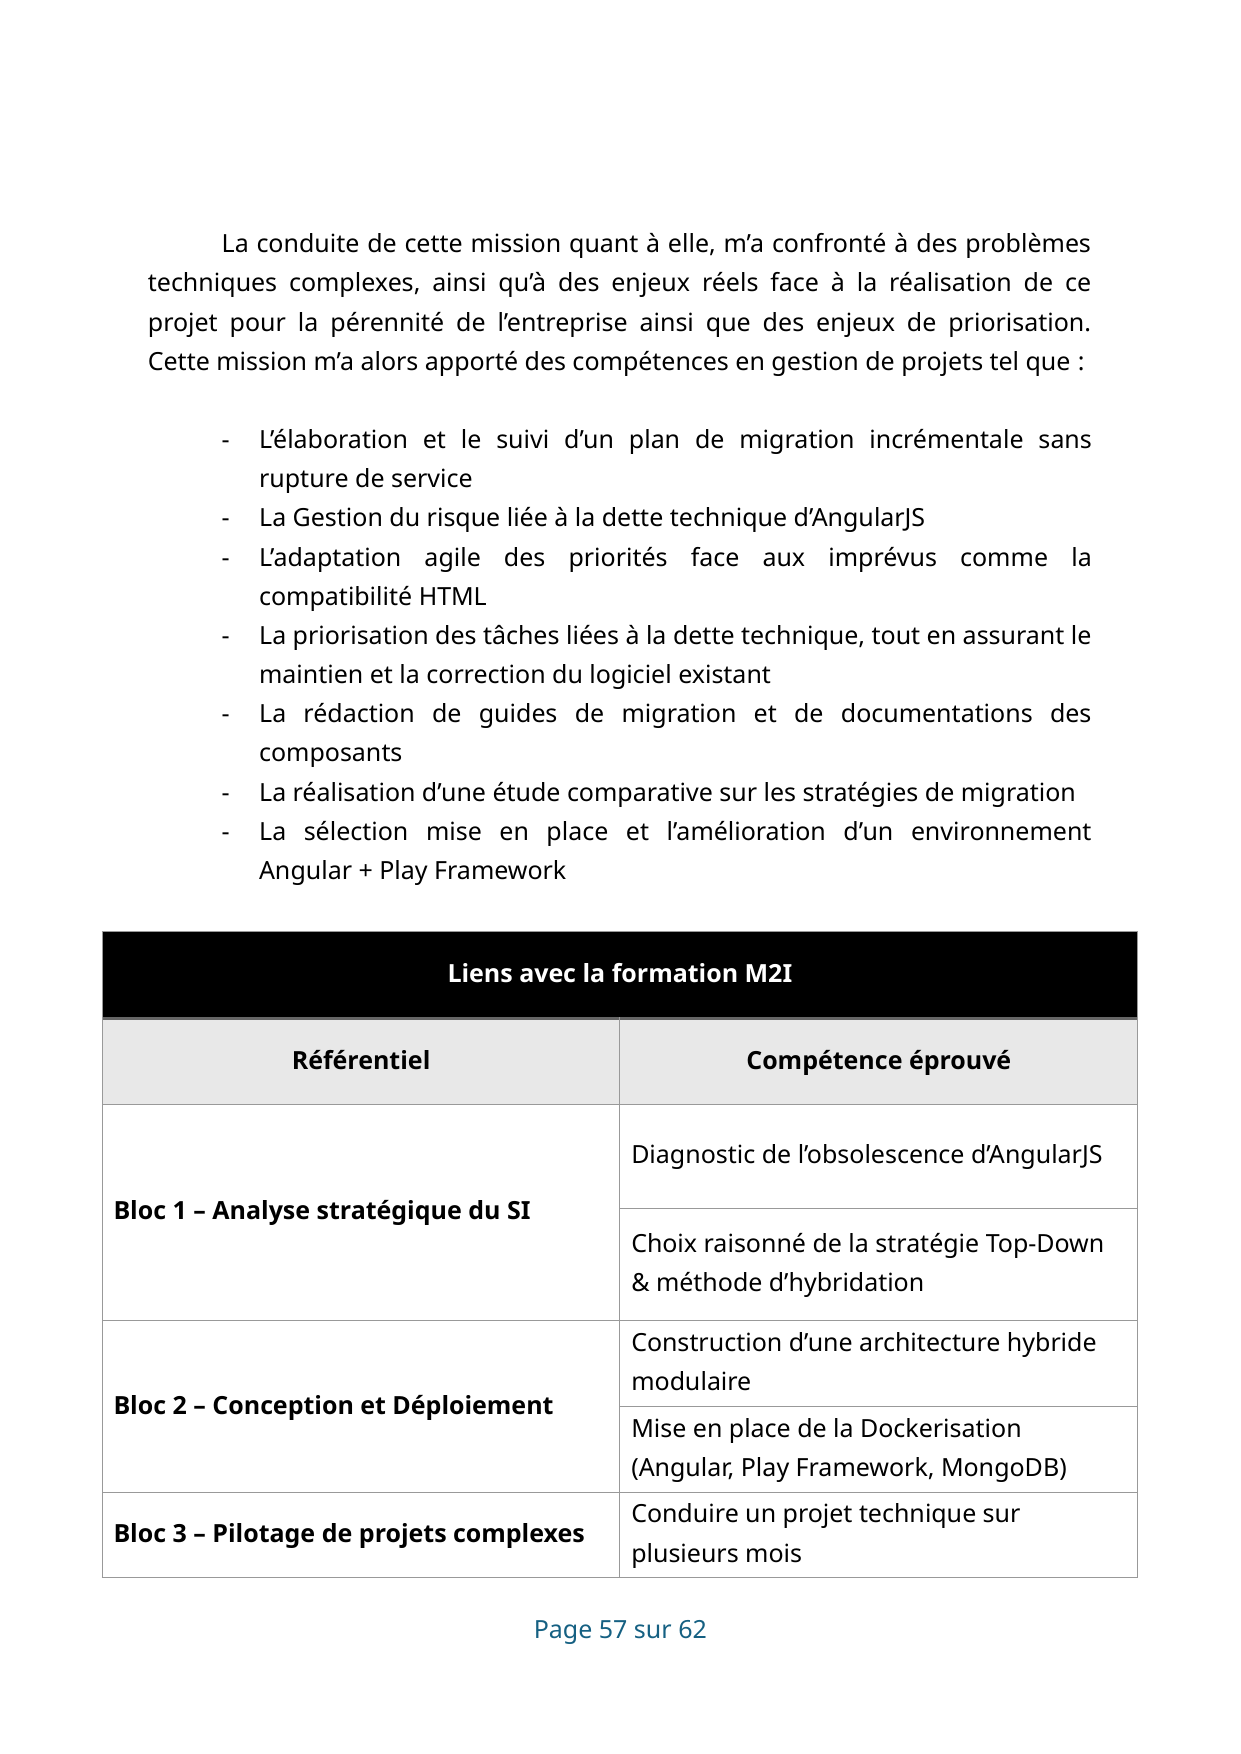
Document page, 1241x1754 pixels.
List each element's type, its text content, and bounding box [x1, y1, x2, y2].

table_cell Bloc 2 – Conception et Déploiement [103, 1321, 619, 1492]
table_cell Construction d’une architecture hybride modulaire [620, 1321, 1137, 1406]
list La sélection mise en place et l’amélioration d’un environnement Angular + Play Framework [221, 813, 1093, 887]
list La priorisation des tâches liées à la dette technique, tout en assurant le maintien et la correction du logiciel existant [221, 618, 1093, 691]
text La conduite de cette mission quant à elle, m’a confronté à des problèmes techniques complexes, ainsi qu’à des enjeux réels face à la réalisation de ce projet pour la pérennité de l’entreprise ainsi que des enjeux de priorisation. Cette mission m’a alors apporté des compétences en gestion de projets tel que : [148, 226, 1093, 377]
table_cell Référentiel [103, 1020, 619, 1104]
table_cell Compétence éprouvé [620, 1020, 1137, 1104]
list La Gestion du risque liée à la dette technique d’AngularJS [221, 500, 1093, 534]
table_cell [103, 1493, 619, 1577]
table_cell Choix raisonné de la stratégie Top-Down & méthode d’hybridation [620, 1209, 1137, 1319]
table_cell Bloc 1 – Analyse stratégique du SI [103, 1105, 619, 1319]
table_cell Conduire un projet technique sur plusieurs mois [620, 1493, 1137, 1577]
list La rédaction de guides de migration et de documentations des composants [221, 696, 1093, 769]
table_cell Diagnostic de l’obsolescence d’AngularJS [620, 1105, 1137, 1208]
table_header Liens avec la formation M2I [103, 932, 1137, 1017]
list L’élaboration et le suivi d’un plan de migration incrémentale sans rupture de service [221, 422, 1093, 495]
list L’adaptation agile des priorités face aux imprévus comme la compatibilité HTML [221, 539, 1093, 612]
list La réalisation d’une étude comparative sur les stratégies de migration [221, 774, 1093, 808]
table_cell Mise en place de la Dockerisation (Angular, Play Framework, MongoDB) [620, 1407, 1137, 1492]
